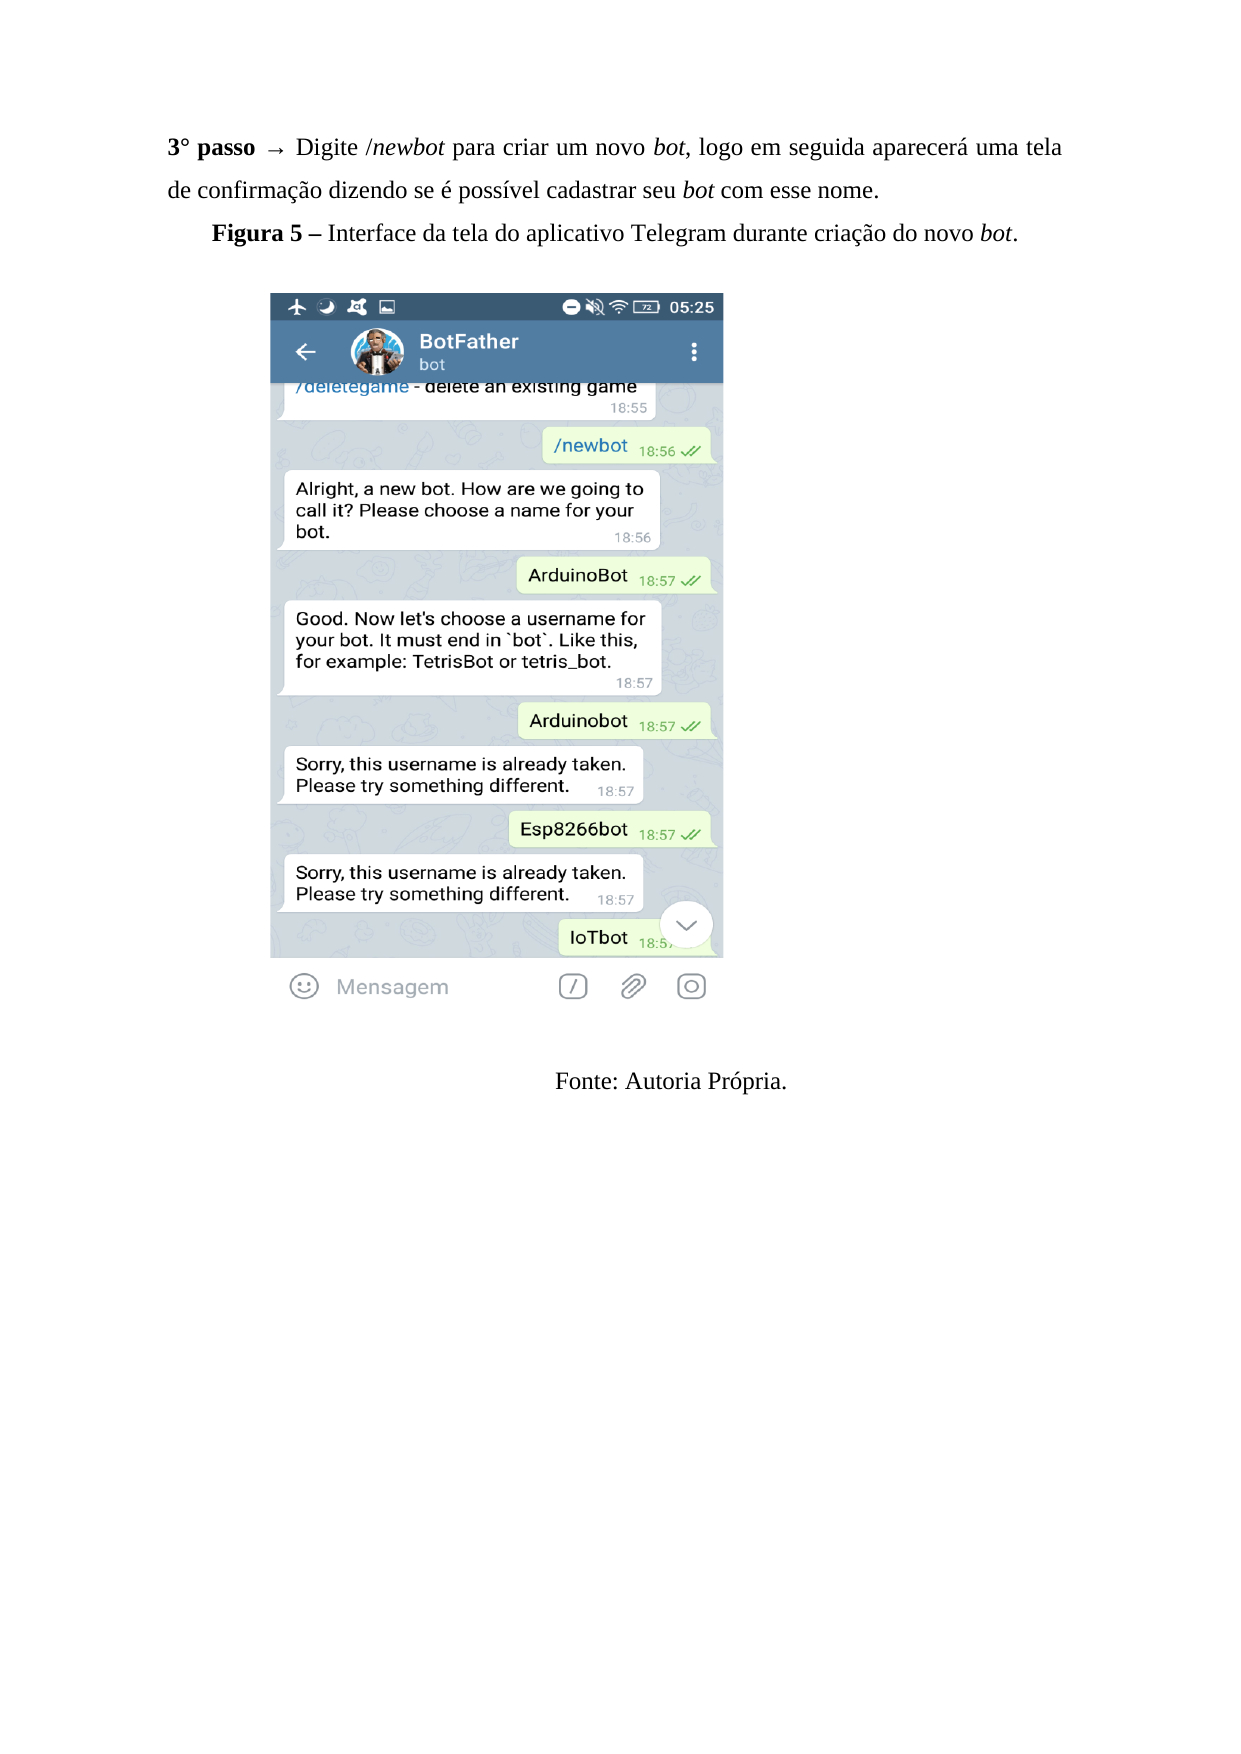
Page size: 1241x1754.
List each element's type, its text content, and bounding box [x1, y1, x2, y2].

list Fonte: Autoria Própria. [279, 1066, 1062, 1095]
picture [270, 293, 724, 1013]
list 3° passo → Digite /newbot para criar um novo bot, logo em seguida aparecerá uma tela de confirmação dizendo se é possível cadastrar seu bot com esse nome. [167, 132, 1062, 204]
text Figura 5 – Interface da tela do aplicativo Telegram durante criação do novo bot. [167, 218, 1062, 247]
